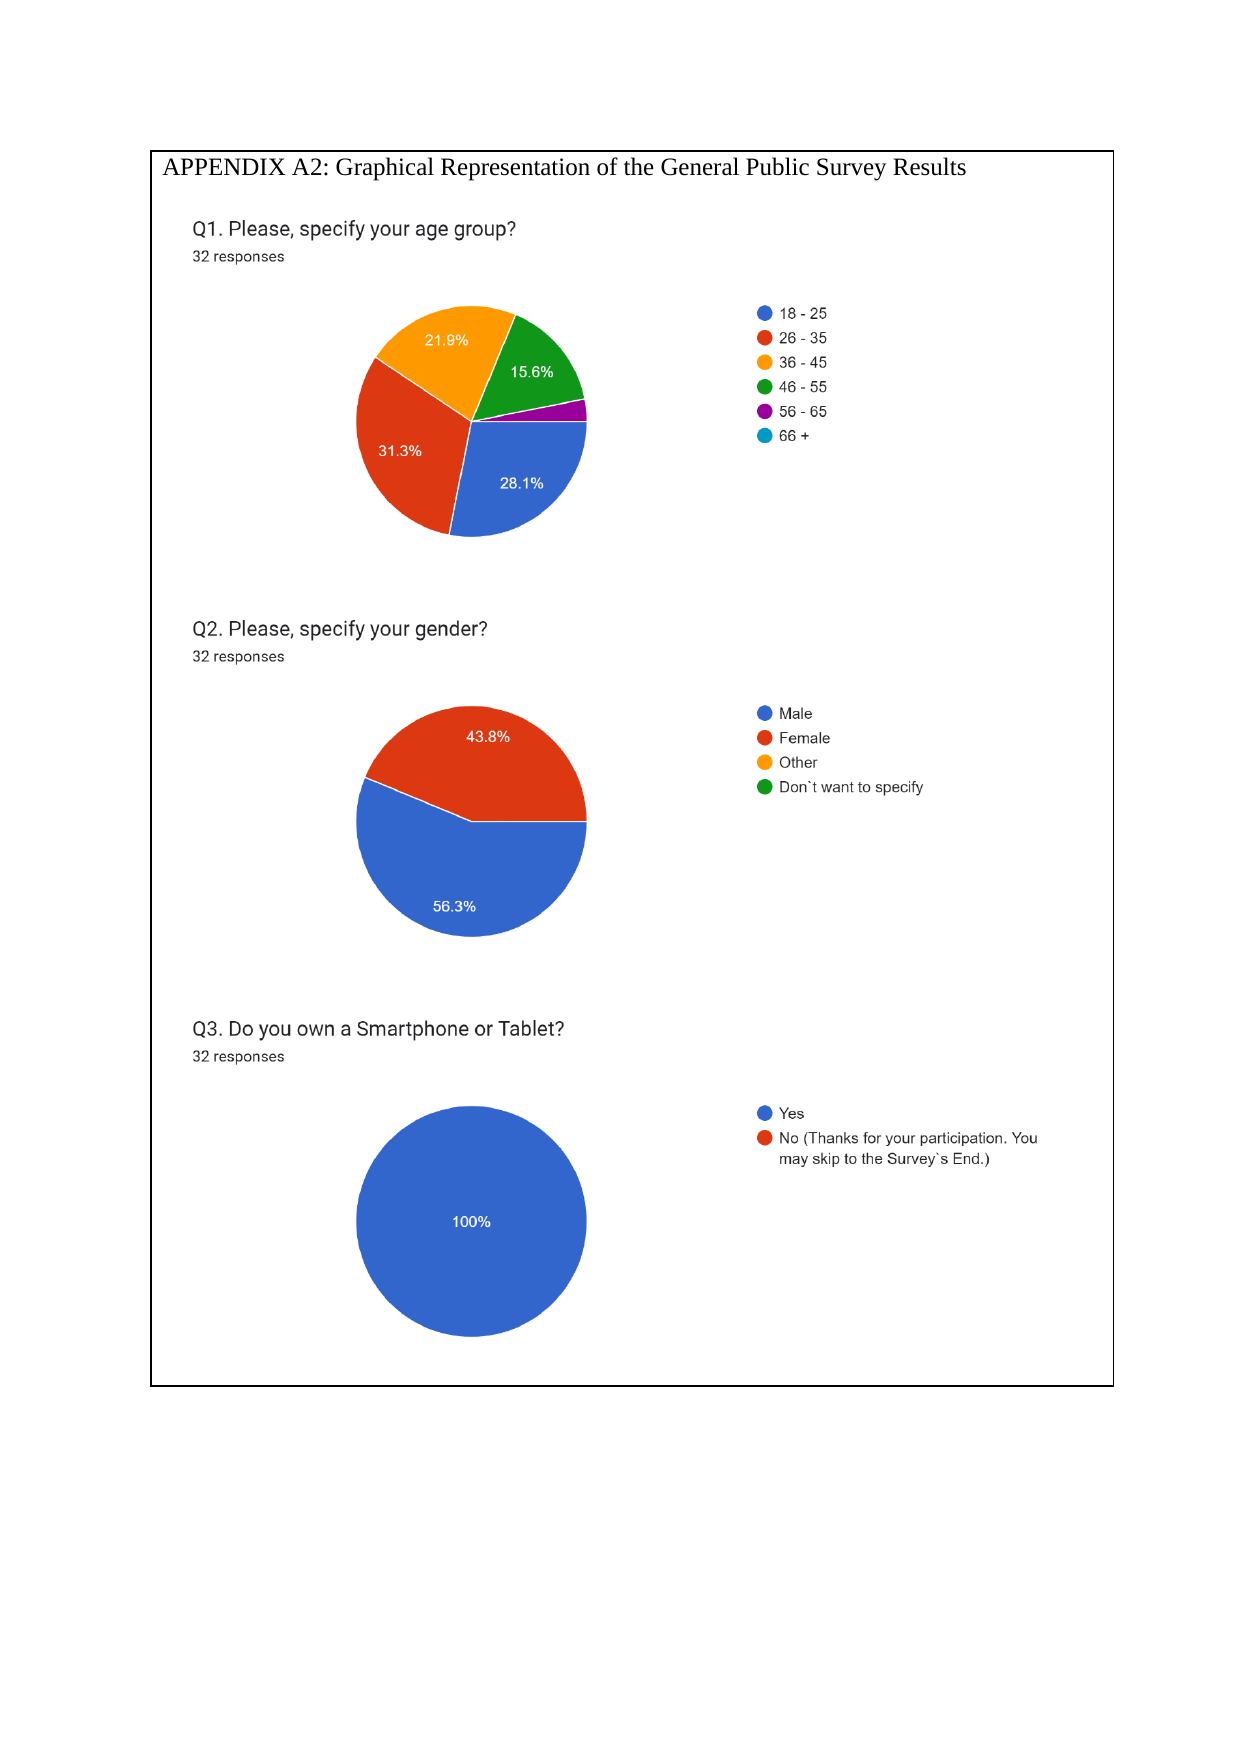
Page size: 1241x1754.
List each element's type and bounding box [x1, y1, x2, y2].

picture [162, 584, 1103, 981]
picture [162, 985, 1103, 1381]
table_cell [152, 152, 1113, 1385]
picture [162, 184, 1103, 581]
